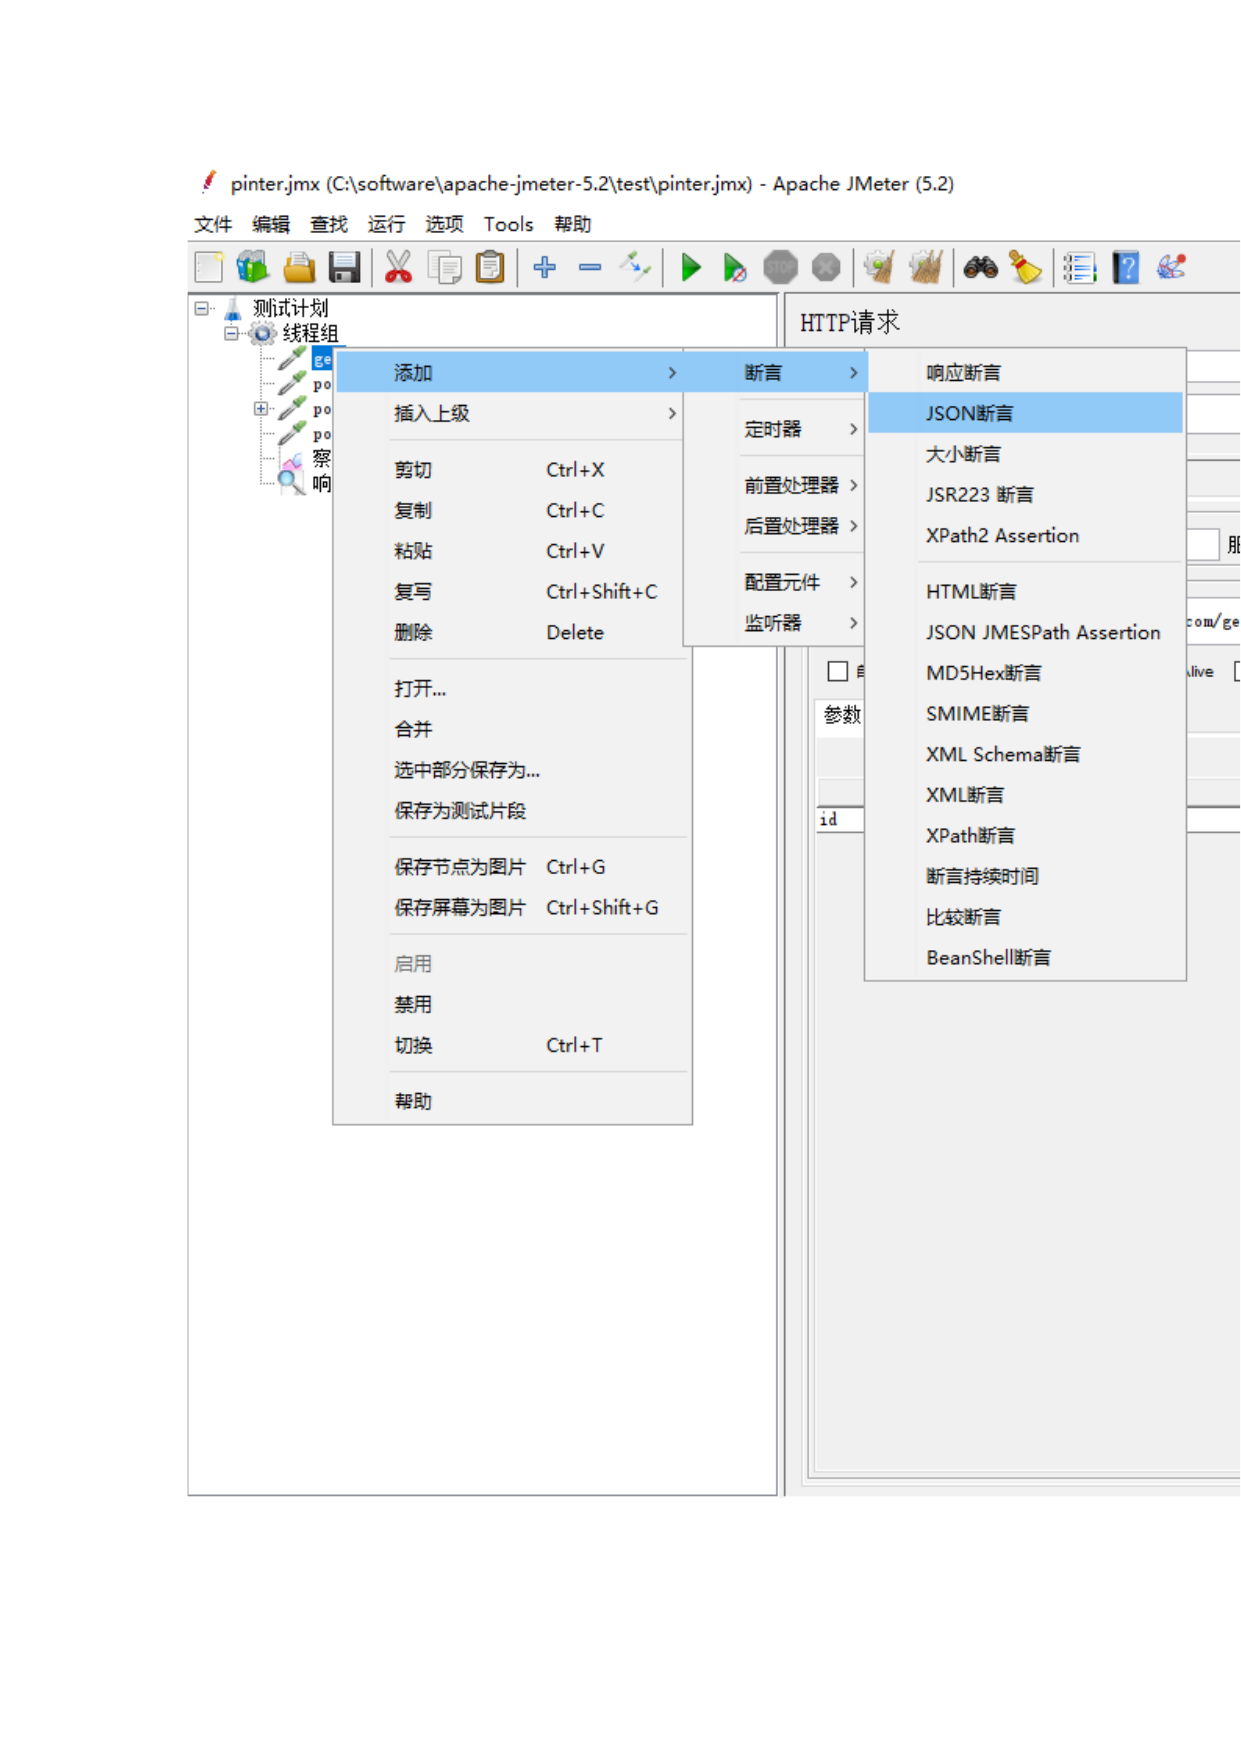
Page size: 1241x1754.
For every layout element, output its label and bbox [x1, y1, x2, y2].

picture [187, 162, 1241, 1498]
